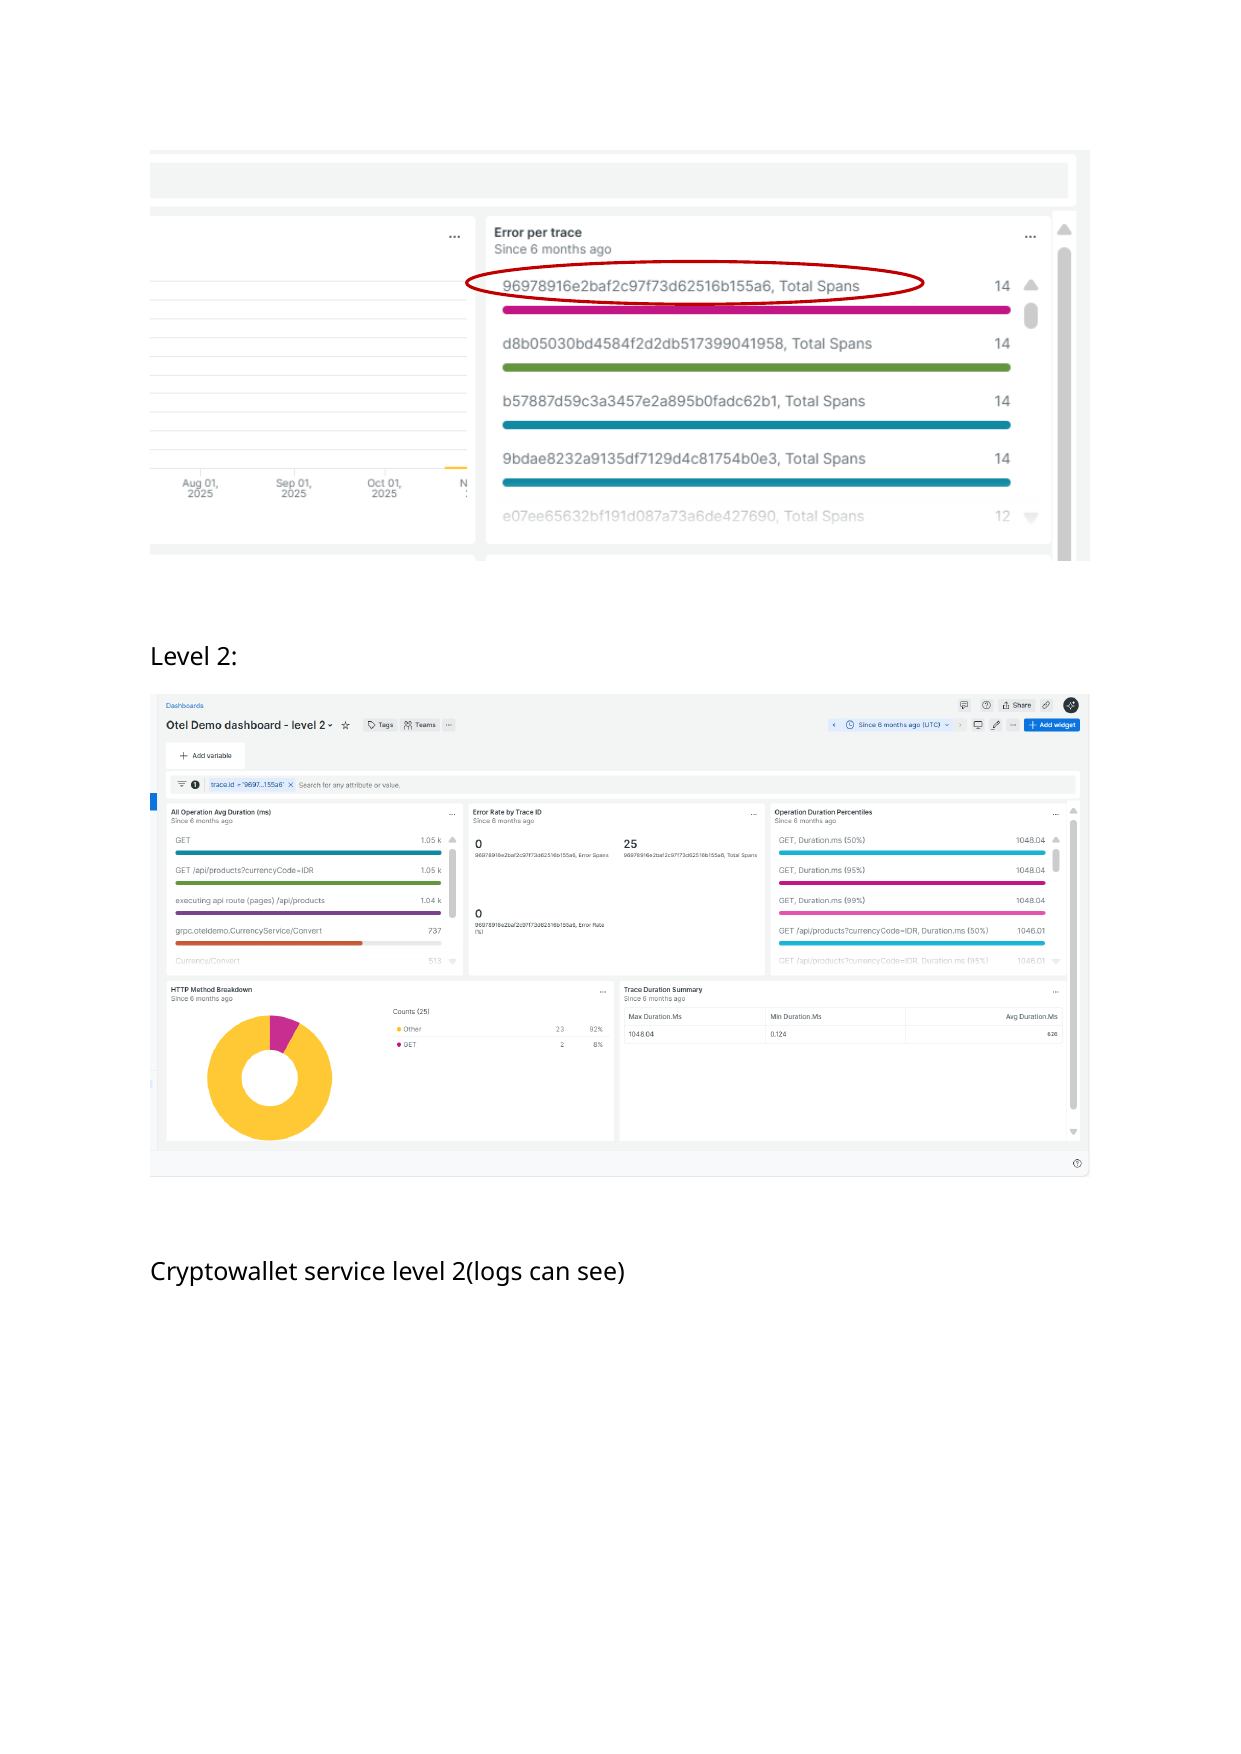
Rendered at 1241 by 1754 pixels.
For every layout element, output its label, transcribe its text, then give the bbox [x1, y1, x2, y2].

text Cryptowallet service level 2(logs can see) [150, 1254, 1090, 1288]
picture [150, 694, 1091, 1177]
picture [150, 150, 1091, 561]
text Level 2: [150, 638, 1090, 672]
